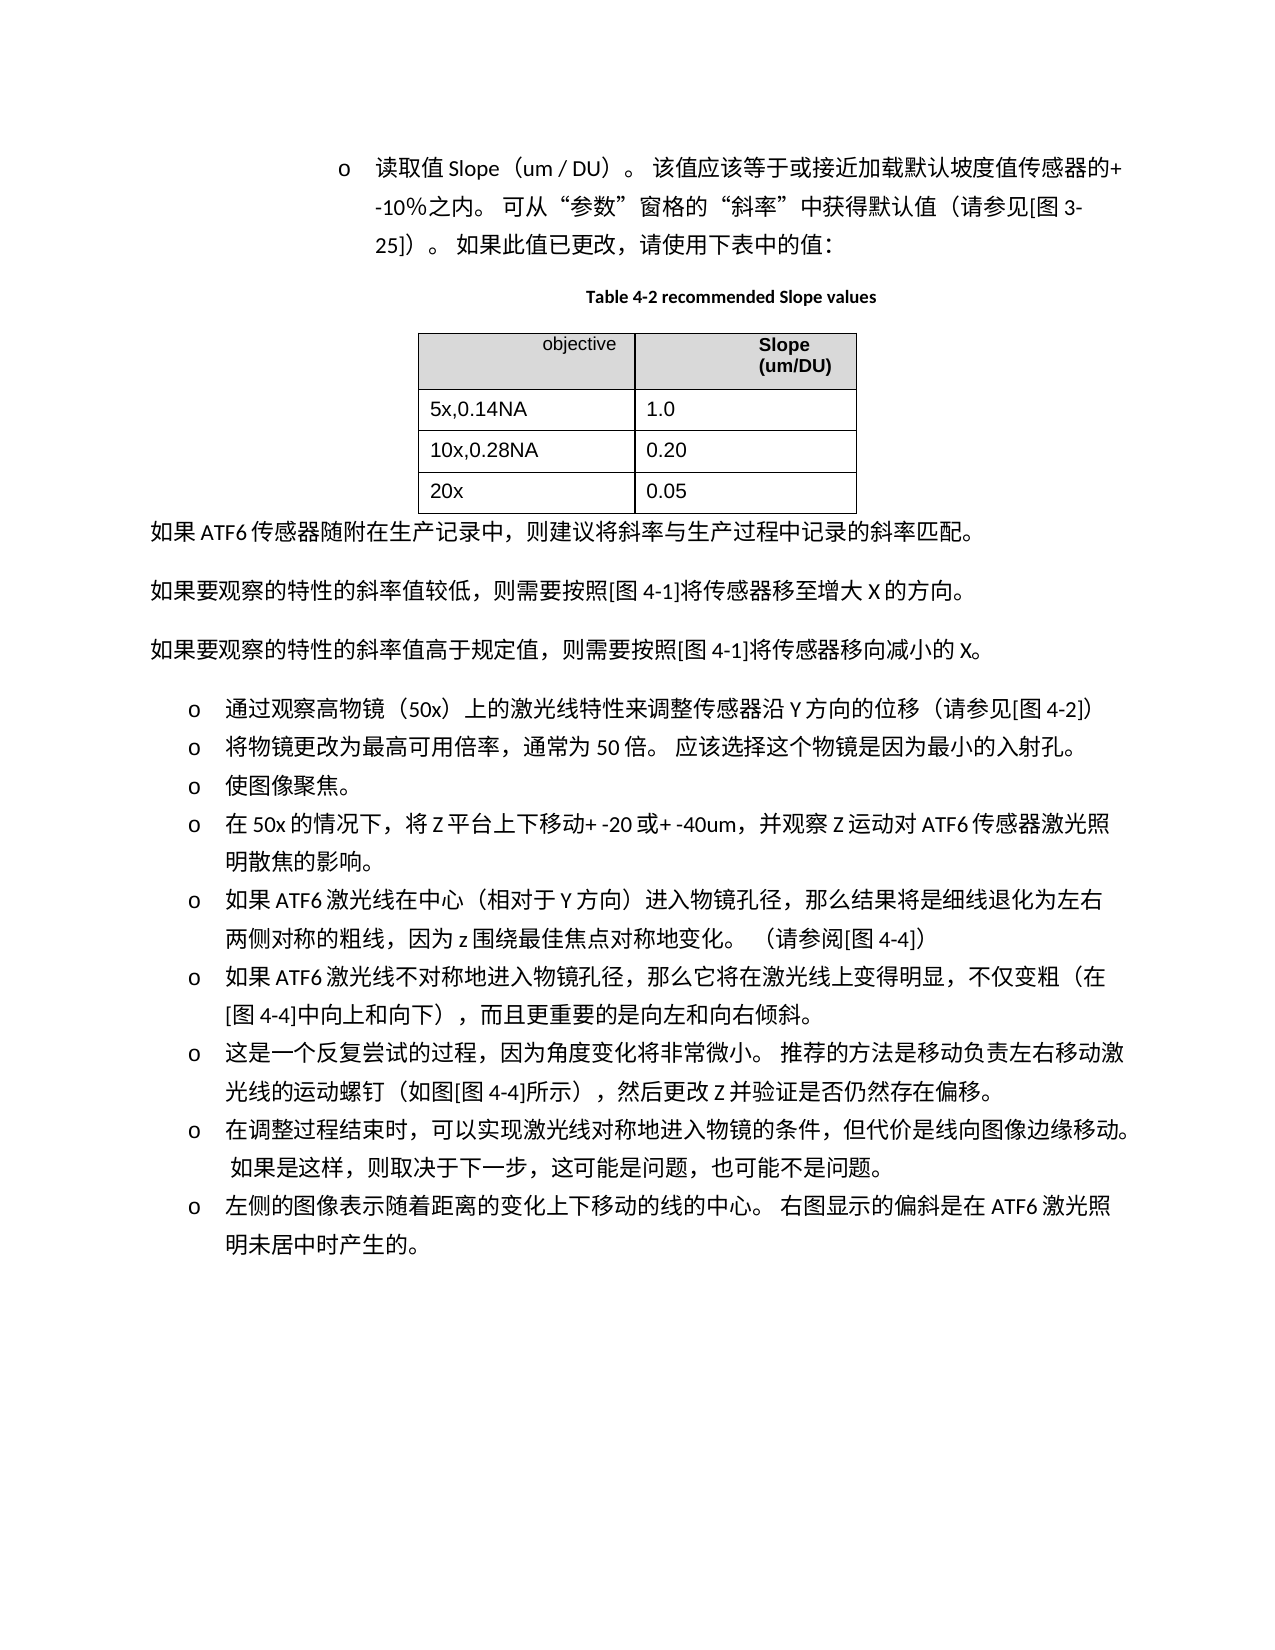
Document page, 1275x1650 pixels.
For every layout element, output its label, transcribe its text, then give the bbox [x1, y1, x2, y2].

text 如果ATF6传感器随附在生产记录中，则建议将斜率与生产过程中记录的斜率匹配。 [150, 514, 1125, 547]
list 将物镜更改为最高可用倍率，通常为50倍。 应该选择这个物镜是因为最小的入射孔。 [187, 729, 1125, 762]
table_cell 1.0 [636, 390, 856, 430]
text Table 4-2 recommended Slope values [337, 285, 1125, 308]
list 通过观察高物镜（50x）上的激光线特性来调整传感器沿Y方向的位移（请参见[图4-2]） [187, 691, 1125, 724]
list 读取值Slope（um / DU）。 该值应该等于或接近加载默认坡度值传感器的+ -10％之内。 可从“参数”窗格的“斜率”中获得默认值（请参见[图3-25]）。 如果此值已更改，请使用下表中的值： [337, 150, 1125, 260]
table_cell 0.05 [636, 473, 856, 513]
text 如果要观察的特性的斜率值较低，则需要按照[图4-1]将传感器移至增大X的方向。 [150, 573, 1125, 606]
table_cell 10x,0.28NA [419, 431, 634, 472]
table_cell 0.20 [636, 431, 856, 472]
table_cell 20x [419, 473, 634, 513]
list 使图像聚焦。 [187, 767, 1125, 801]
list 如果ATF6激光线不对称地进入物镜孔径，那么它将在激光线上变得明显，不仅变粗（在[图4-4]中向上和向下），而且更重要的是向左和向右倾斜。 [187, 959, 1125, 1030]
list 如果ATF6激光线在中心（相对于Y方向）进入物镜孔径，那么结果将是细线退化为左右两侧对称的粗线，因为z围绕最佳焦点对称地变化。 （请参阅[图4-4]） [187, 882, 1125, 954]
list 在调整过程结束时，可以实现激光线对称地进入物镜的条件，但代价是线向图像边缘移动。 如果是这样，则取决于下一步，这可能是问题，也可能不是问题。 [187, 1112, 1125, 1183]
list 这是一个反复尝试的过程，因为角度变化将非常微小。 推荐的方法是移动负责左右移动激光线的运动螺钉（如图[图4-4]所示），然后更改Z并验证是否仍然存在偏移。 [187, 1035, 1125, 1107]
list 在50x的情况下，将Z平台上下移动+ -20或+ -40um，并观察Z运动对ATF6传感器激光照明散焦的影响。 [187, 806, 1125, 877]
table_cell 5x,0.14NA [419, 390, 634, 430]
table_header objective [419, 334, 634, 389]
table_header Slope (um/DU) [636, 334, 856, 389]
text 如果要观察的特性的斜率值高于规定值，则需要按照[图4-1]将传感器移向减小的X。 [150, 632, 1125, 665]
list 左侧的图像表示随着距离的变化上下移动的线的中心。 右图显示的偏斜是在ATF6激光照明未居中时产生的。 [187, 1188, 1125, 1260]
